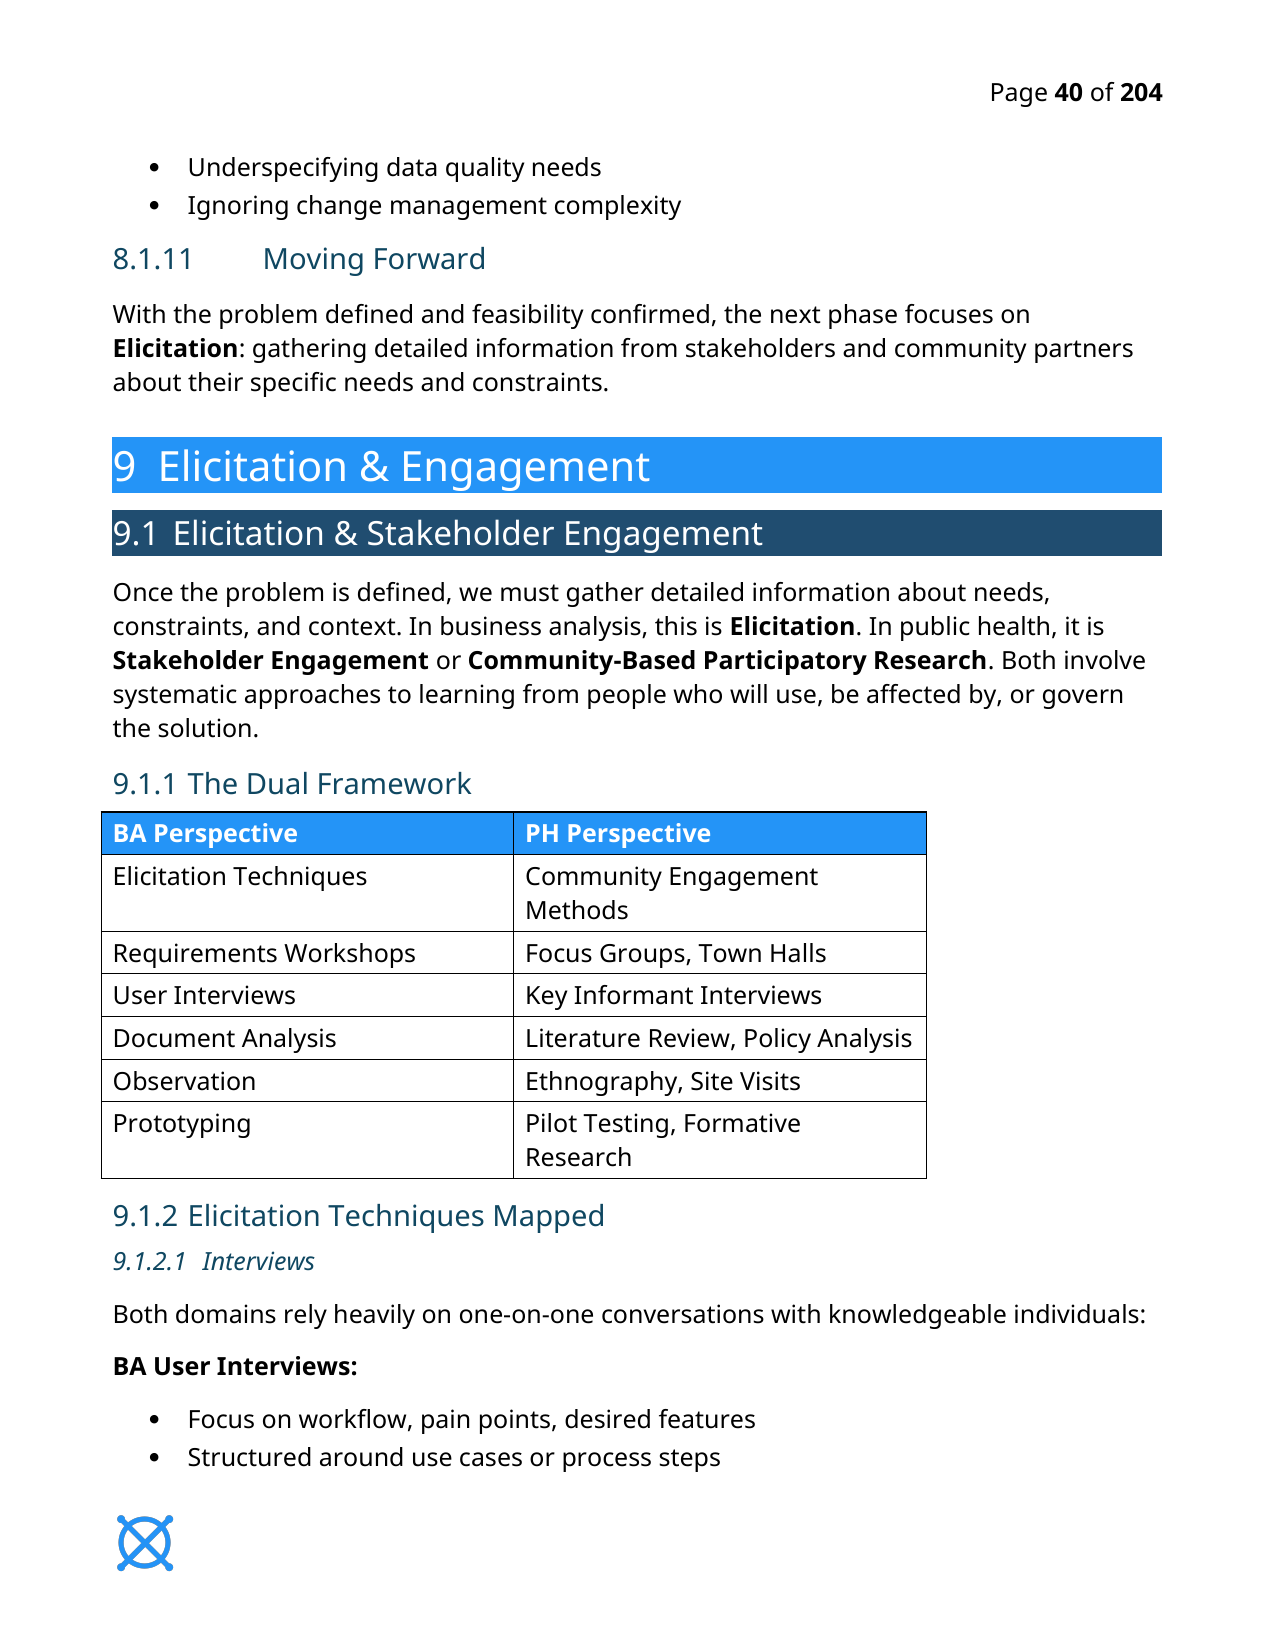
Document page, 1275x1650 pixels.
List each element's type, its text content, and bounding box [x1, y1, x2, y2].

table_cell Requirements Workshops [102, 932, 513, 973]
table_header BA Perspective [102, 813, 513, 854]
subtitle Elicitation & Stakeholder Engagement [112, 510, 1162, 556]
table_cell Document Analysis [102, 1017, 513, 1058]
table_cell Focus Groups, Town Halls [514, 932, 926, 973]
list Underspecifying data quality needs [150, 150, 1162, 184]
table_header PH Perspective [514, 813, 926, 854]
subtitle Moving Forward [112, 238, 1162, 278]
subtitle The Dual Framework [112, 763, 1162, 803]
table_cell User Interviews [102, 974, 513, 1016]
table_cell Observation [102, 1060, 513, 1101]
table_cell Community Engagement Methods [514, 855, 926, 931]
table_cell Prototyping [102, 1102, 513, 1178]
table_cell Ethnography, Site Visits [514, 1060, 926, 1101]
table_cell Key Informant Interviews [514, 974, 926, 1016]
text Both domains rely heavily on one-on-one conversations with knowledgeable individuals: [112, 1296, 1162, 1330]
list Structured around use cases or process steps [150, 1440, 1162, 1474]
list Focus on workflow, pain points, desired features [150, 1402, 1162, 1436]
text Once the problem is defined, we must gather detailed information about needs, constraints, and context. In business analysis, this is Elicitation. In public health, it is Stakeholder Engagement or Community-Based Participatory Research. Both involve systematic approaches to learning from people who will use, be affected by, or govern the solution. [112, 574, 1162, 744]
list Ignoring change management complexity [150, 188, 1162, 222]
table_cell Pilot Testing, Formative Research [514, 1102, 926, 1178]
table_cell Elicitation Techniques [102, 855, 513, 931]
picture [112, 1511, 177, 1575]
subtitle Elicitation Techniques Mapped [112, 1195, 1162, 1235]
text BA User Interviews: [112, 1349, 1162, 1383]
subtitle Interviews [112, 1243, 1162, 1277]
subtitle Elicitation & Engagement [112, 437, 1162, 493]
text With the problem defined and feasibility confirmed, the next phase focuses on Elicitation: gathering detailed information from stakeholders and community partners about their specific needs and constraints. [112, 297, 1162, 399]
table_cell Literature Review, Policy Analysis [514, 1017, 926, 1058]
